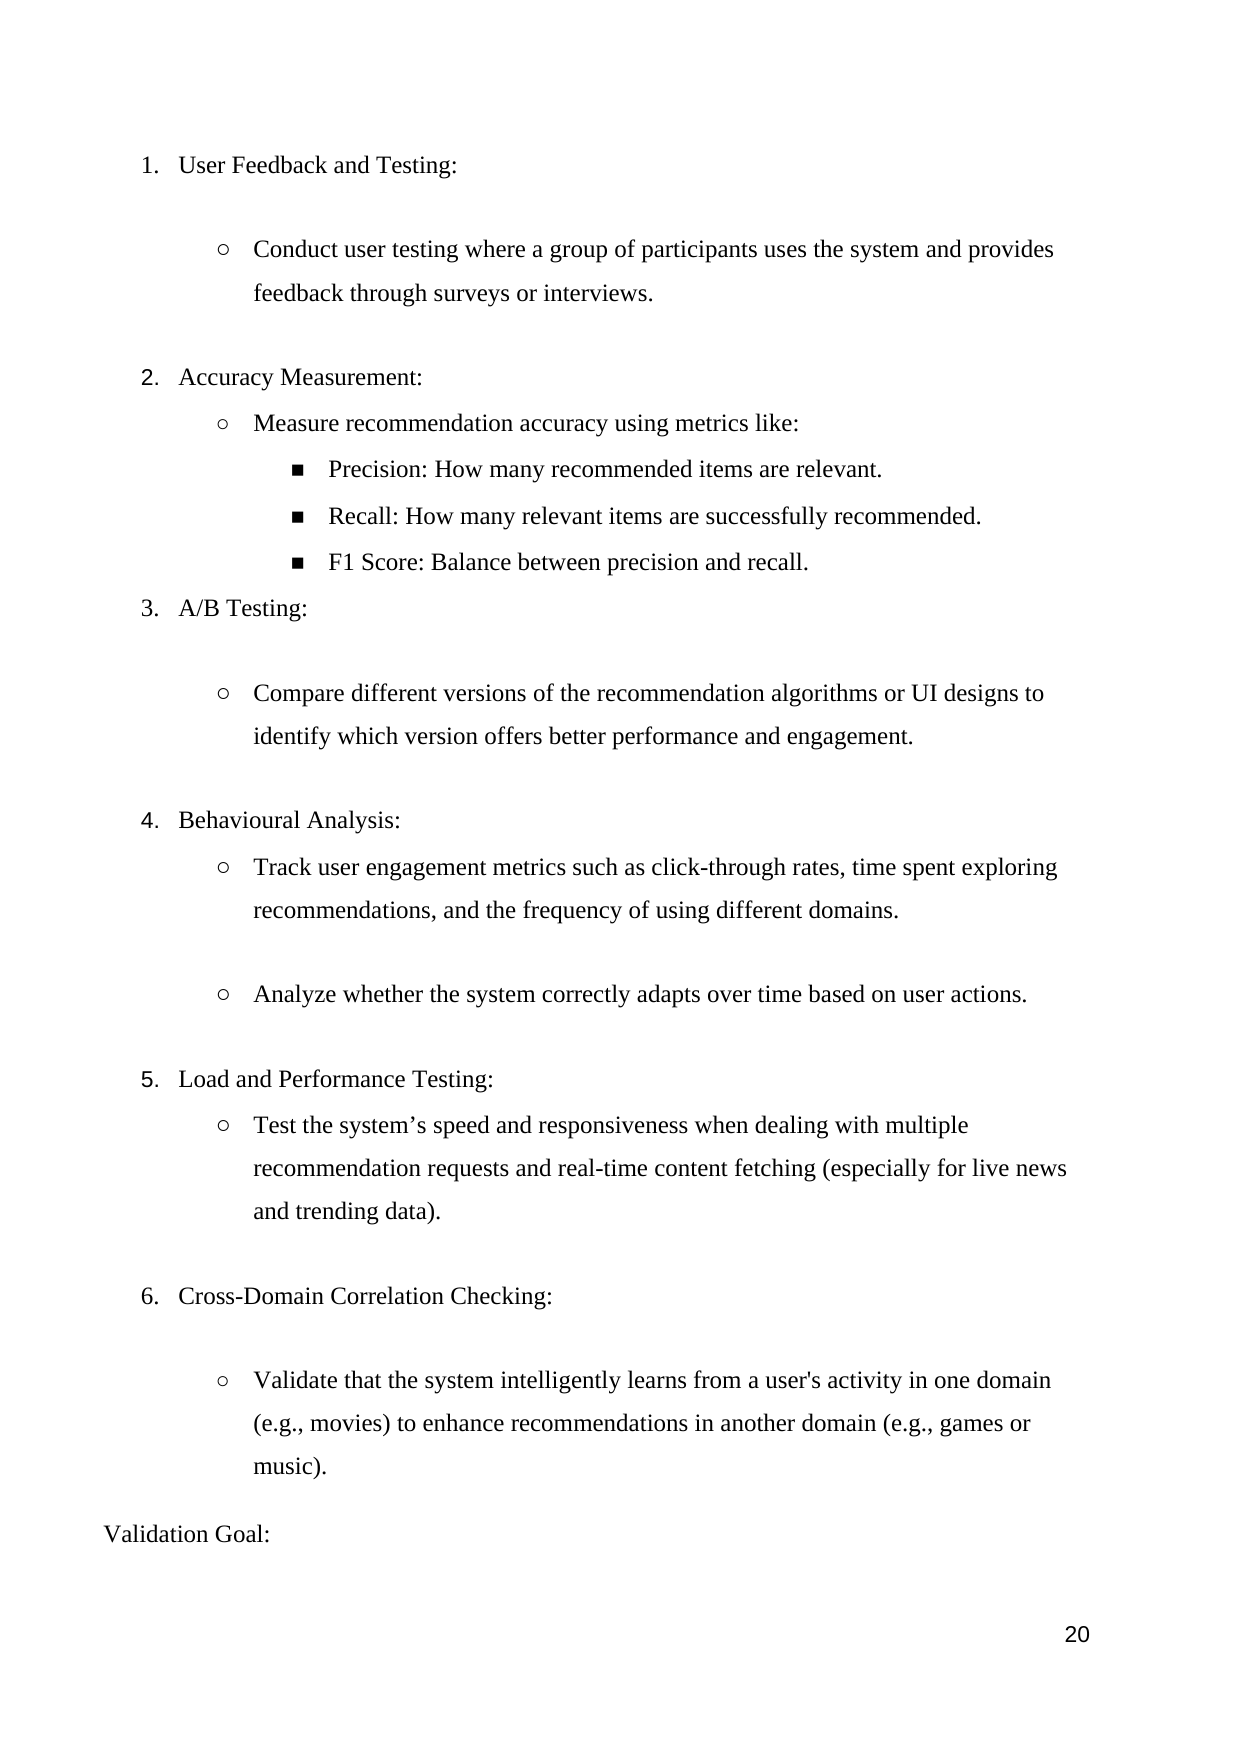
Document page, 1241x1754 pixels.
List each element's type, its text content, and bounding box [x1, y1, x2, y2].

list Load and Performance Testing: [141, 1064, 1090, 1092]
list Precision: How many recommended items are relevant. [291, 454, 1090, 483]
list A/B Testing: [141, 593, 1090, 662]
text Validation Goal: [103, 1519, 1090, 1548]
list Analyze whether the system correctly adapts over time based on user actions. [216, 979, 1090, 1047]
list Measure recommendation accuracy using metrics like: [216, 408, 1090, 437]
list Track user engagement metrics such as click-through rates, time spent exploring recommendations, and the frequency of using different domains. [216, 852, 1090, 963]
list Validate that the system intelligently learns from a user's activity in one domain (e.g., movies) to enhance recommendations in another domain (e.g., games or music). [216, 1365, 1090, 1480]
list Behavioural Analysis: [141, 805, 1090, 834]
list Cross-Domain Correlation Checking: [141, 1281, 1090, 1349]
list Test the system’s speed and responsiveness when dealing with multiple recommendation requests and real-time content fetching (especially for live news and trending data). [216, 1110, 1090, 1264]
list Accuracy Measurement: [141, 362, 1090, 391]
list Compare different versions of the recommendation algorithms or UI designs to identify which version offers better performance and engagement. [216, 678, 1090, 789]
list Conduct user testing where a group of participants uses the system and provides feedback through surveys or interviews. [216, 234, 1090, 346]
list User Feedback and Testing: [141, 150, 1090, 218]
list F1 Score: Balance between precision and recall. [291, 547, 1090, 576]
list Recall: How many relevant items are successfully recommended. [291, 501, 1090, 529]
